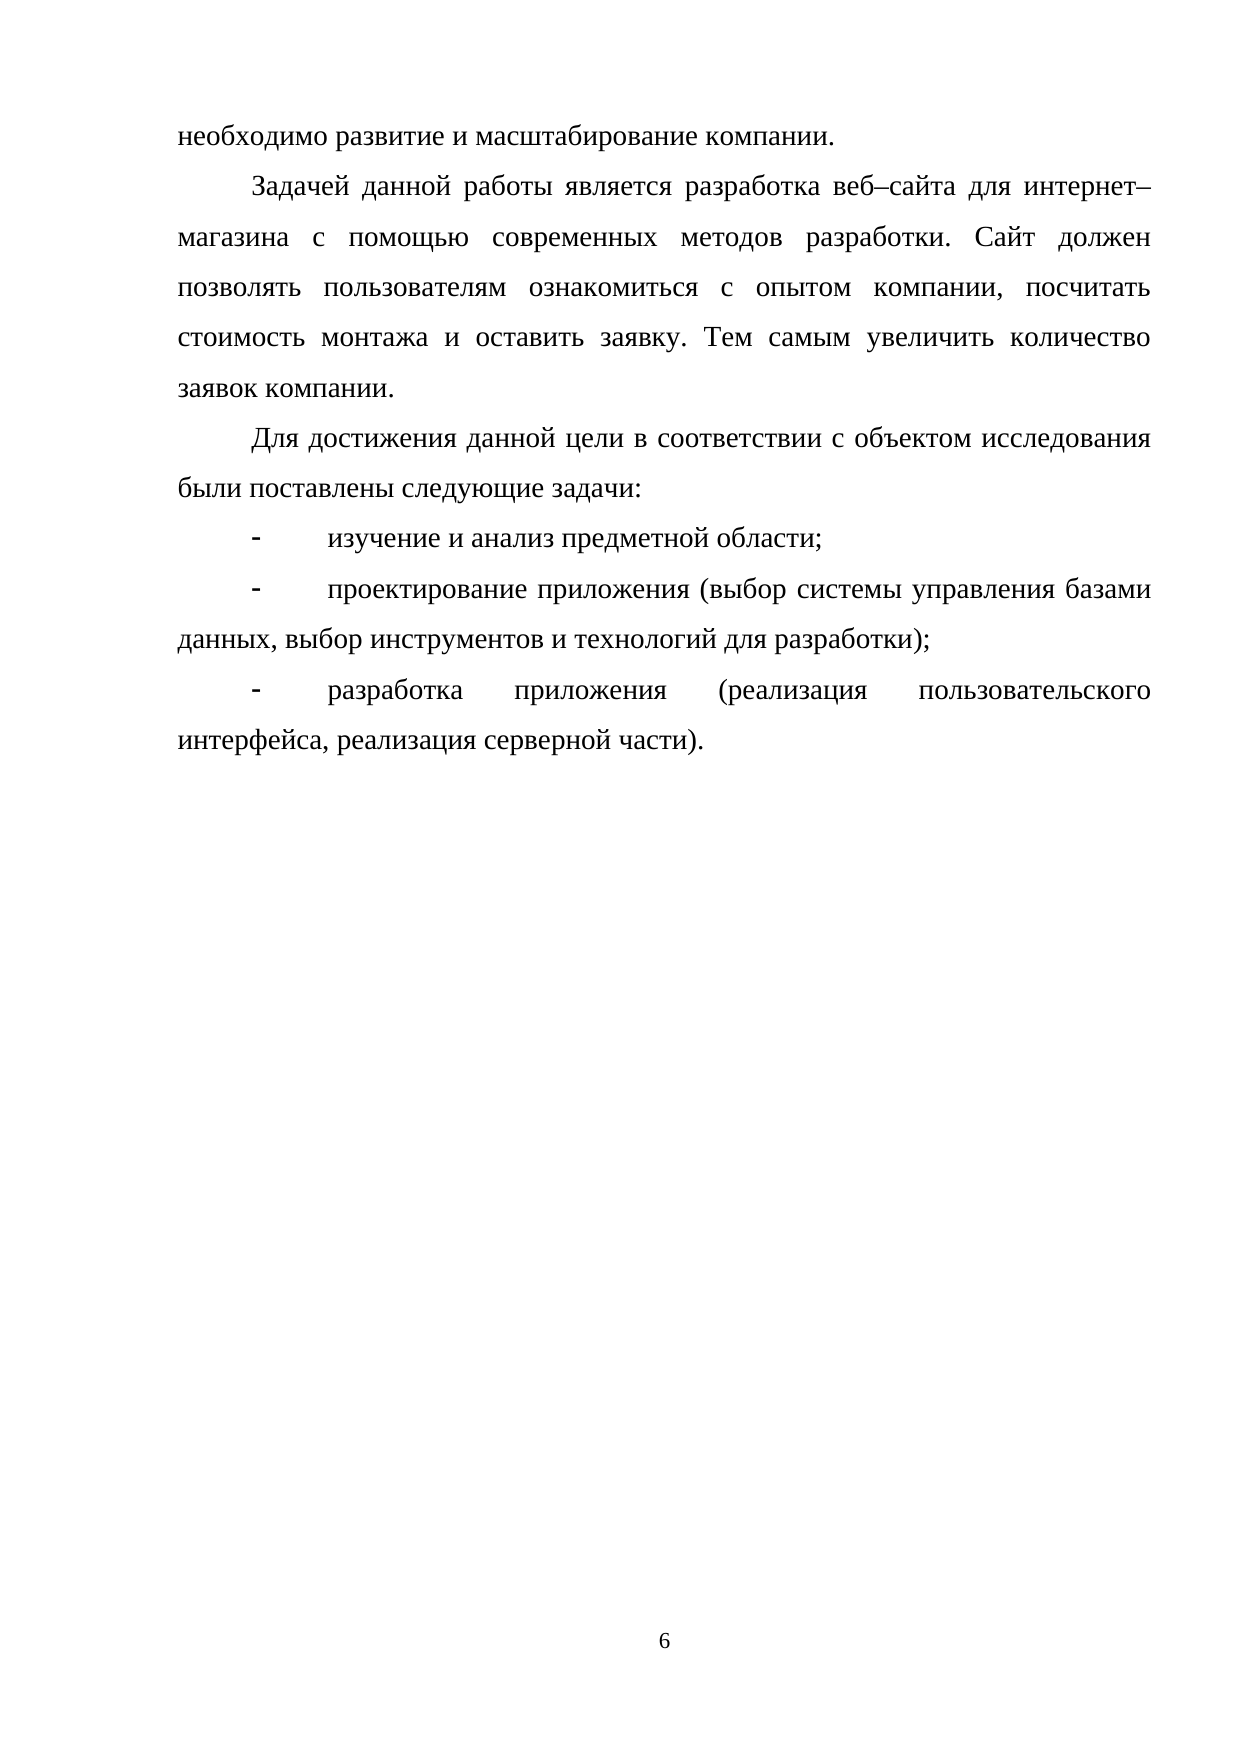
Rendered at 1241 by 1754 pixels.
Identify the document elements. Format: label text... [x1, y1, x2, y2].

list проектирование приложения (выбор системы управления базами данных, выбор инструментов и технологий для разработки); [177, 571, 1152, 655]
list разработка приложения (реализация пользовательского интерфейса, реализация серверной части). [177, 672, 1152, 756]
text Задачей данной работы является разработка веб–сайта для интернет–магазина с помощью современных методов разработки. Сайт должен позволять пользователям ознакомиться с опытом компании, посчитать стоимость монтажа и оставить заявку. Тем самым увеличить количество заявок компании. [177, 168, 1152, 403]
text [177, 118, 1152, 152]
list изучение и анализ предметной области; [177, 521, 1152, 554]
text Для достижения данной цели в соответствии с объектом исследования были поставлены следующие задачи: [177, 420, 1152, 504]
